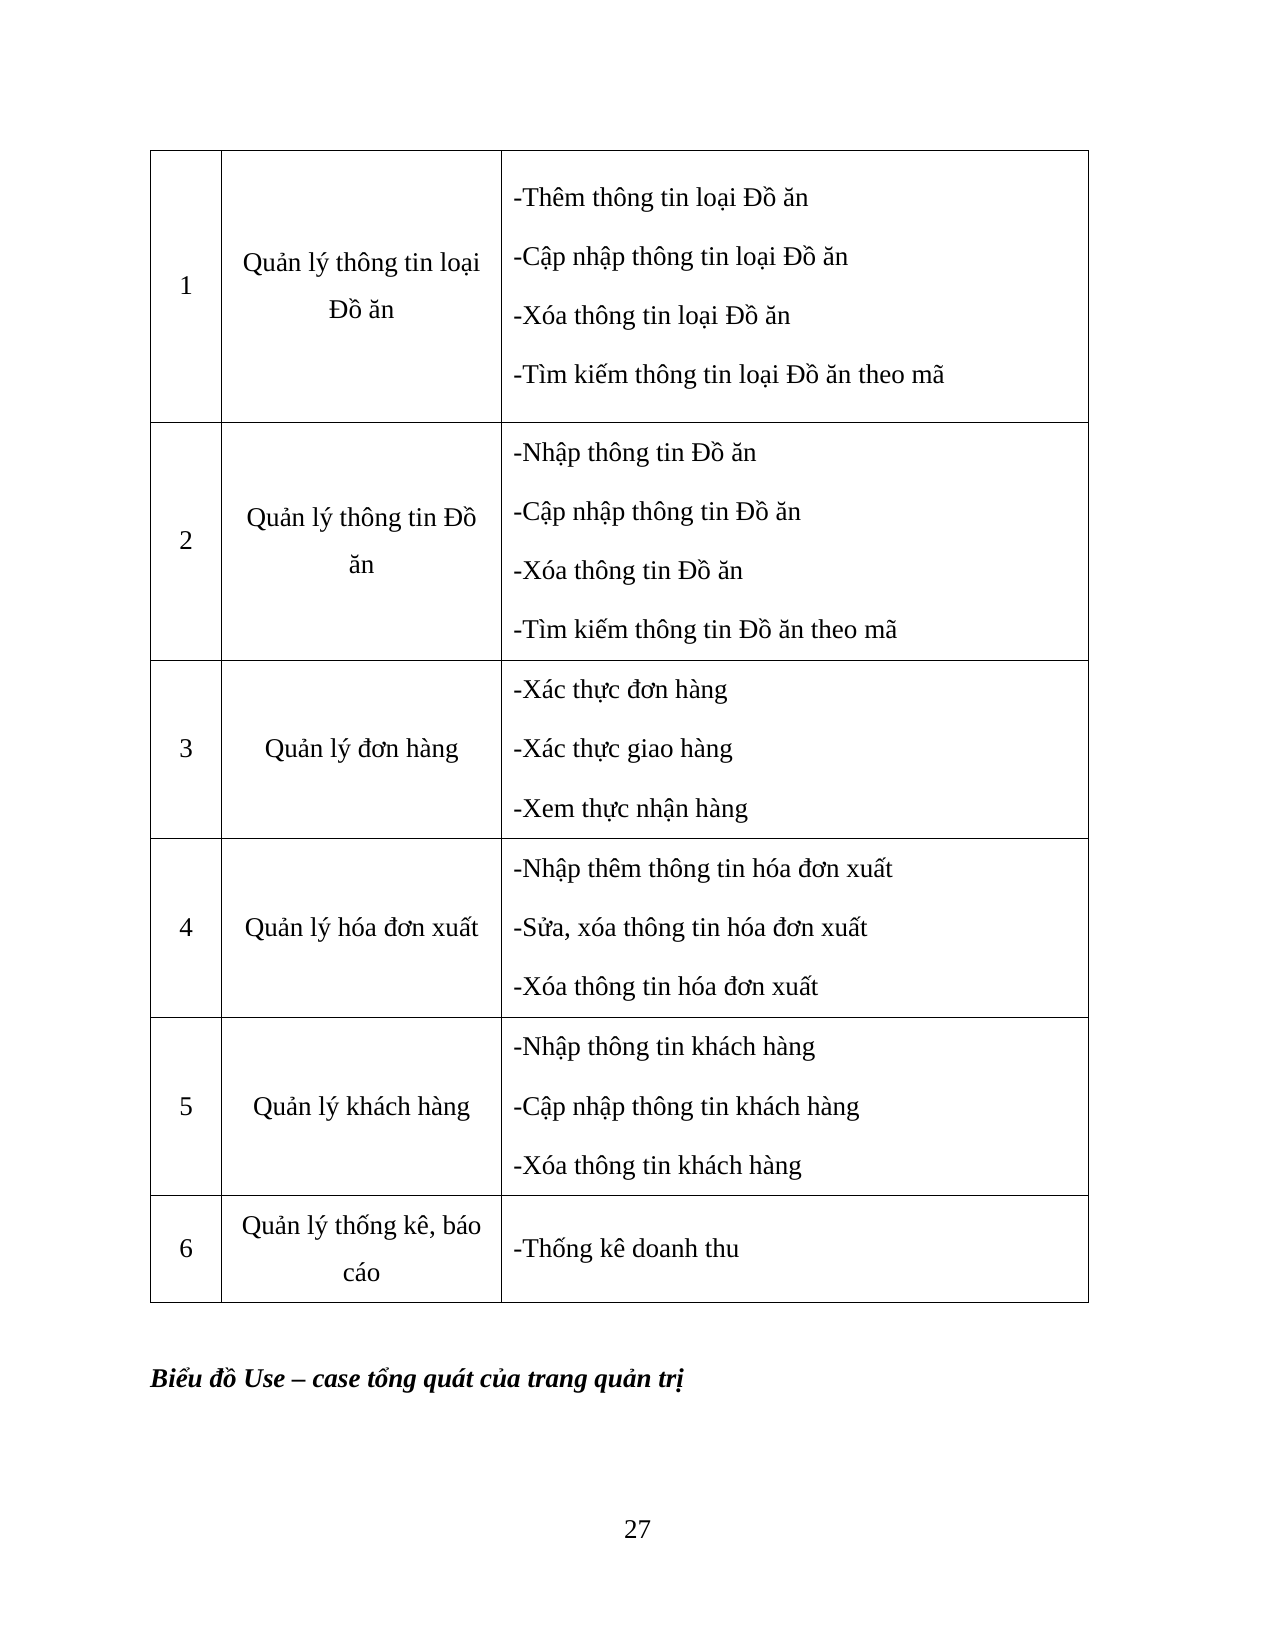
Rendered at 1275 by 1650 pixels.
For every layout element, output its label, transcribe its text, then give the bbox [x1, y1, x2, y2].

table_cell 2 [151, 423, 221, 660]
table_cell 6 [151, 1196, 221, 1302]
table_cell -Nhập thông tin Đồ ăn -Cập nhập thông tin Đồ ăn -Xóa thông tin Đồ ăn -Tìm kiếm thông tin Đồ ăn theo mã [502, 423, 1088, 660]
table_cell -Nhập thông tin khách hàng -Cập nhập thông tin khách hàng -Xóa thông tin khách hàng [502, 1018, 1088, 1195]
table_cell Quản lý khách hàng [222, 1018, 501, 1195]
table_cell Quản lý thống kê, báo cáo [222, 1196, 501, 1302]
table_cell -Thêm thông tin loại Đồ ăn -Cập nhập thông tin loại Đồ ăn -Xóa thông tin loại Đồ ăn -Tìm kiếm thông tin loại Đồ ăn theo mã [502, 151, 1088, 422]
table_cell -Thống kê doanh thu [502, 1196, 1088, 1302]
table_cell Quản lý thông tin Đồ ăn [222, 423, 501, 660]
table_cell 3 [151, 661, 221, 838]
table_cell 1 [151, 151, 221, 422]
table_cell 4 [151, 839, 221, 1017]
text Biểu đồ Use – case tổng quát của trang quản trị [150, 1362, 1125, 1394]
table_cell 5 [151, 1018, 221, 1195]
table_cell -Xác thực đơn hàng -Xác thực giao hàng -Xem thực nhận hàng [502, 661, 1088, 838]
table_cell Quản lý hóa đơn xuất [222, 839, 501, 1017]
table_cell Quản lý thông tin loại Đồ ăn [222, 151, 501, 422]
table_cell Quản lý đơn hàng [222, 661, 501, 838]
table_cell -Nhập thêm thông tin hóa đơn xuất -Sửa, xóa thông tin hóa đơn xuất -Xóa thông tin hóa đơn xuất [502, 839, 1088, 1017]
